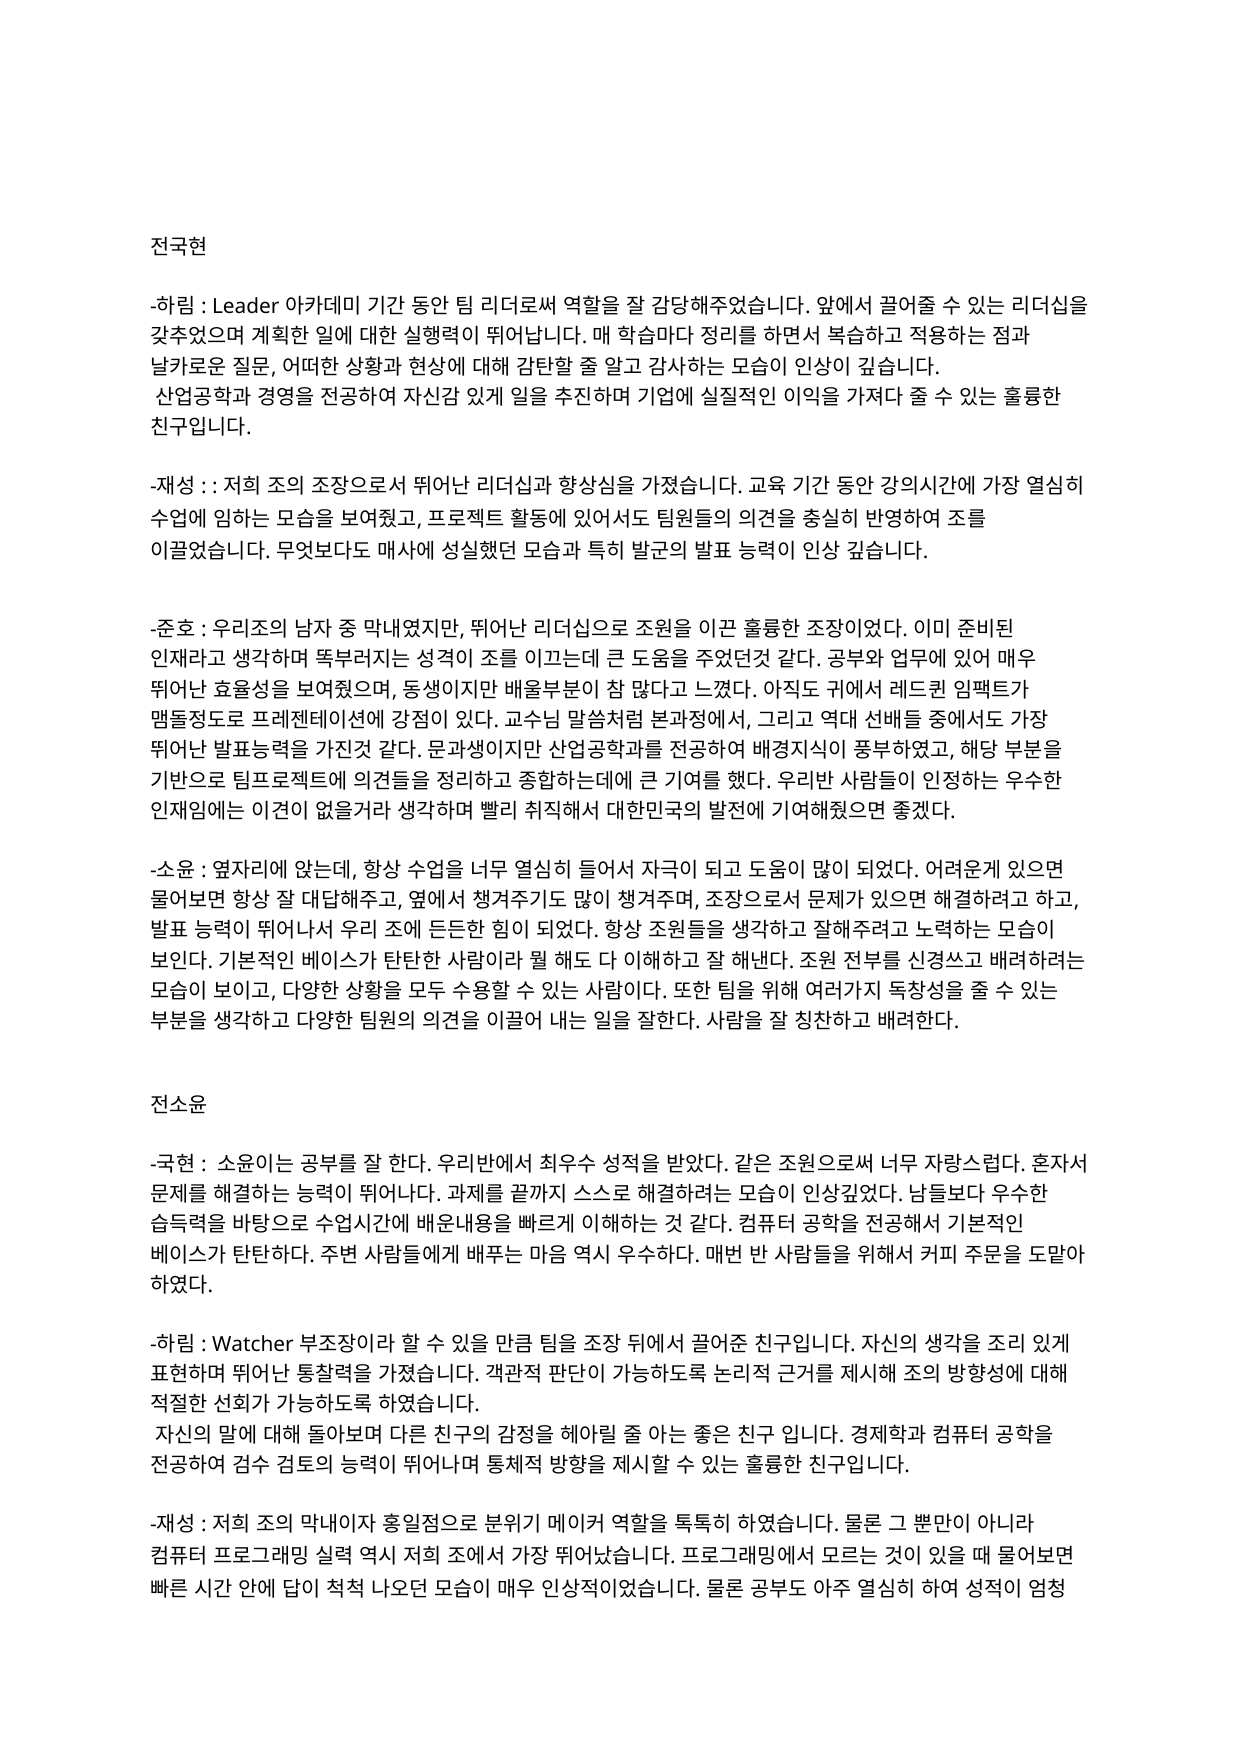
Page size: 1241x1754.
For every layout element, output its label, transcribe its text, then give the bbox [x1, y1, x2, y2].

text -재성 : : 저희 조의 조장으로서 뛰어난 리더십과 향상심을 가졌습니다. 교육 기간 동안 강의시간에 가장 열심히 수업에 임하는 모습을 보여줬고, 프로젝트 활동에 있어서도 팀원들의 의견을 충실히 반영하여 조를 이끌었습니다. 무엇보다도 매사에 성실했던 모습과 특히 발군의 발표 능력이 인상 깊습니다. [150, 469, 1090, 565]
list -국현 : 소윤이는 공부를 잘 한다. 우리반에서 최우수 성적을 받았다. 같은 조원으로써 너무 자랑스럽다. 혼자서 문제를 해결하는 능력이 뛰어나다. 과제를 끝까지 스스로 해결하려는 모습이 인상깊었다. 남들보다 우수한 습득력을 바탕으로 수업시간에 배운내용을 빠르게 이해하는 것 같다. 컴퓨터 공학을 전공해서 기본적인 베이스가 탄탄하다. 주변 사람들에게 배푸는 마음 역시 우수하다. 매번 반 사람들을 위해서 커피 주문을 도맡아 하였다. [150, 1147, 1090, 1298]
list -하림 : Leader 아카데미 기간 동안 팀 리더로써 역할을 잘 감당해주었습니다. 앞에서 끌어줄 수 있는 리더십을 갖추었으며 계획한 일에 대한 실행력이 뛰어납니다. 매 학습마다 정리를 하면서 복습하고 적용하는 점과 날카로운 질문, 어떠한 상황과 현상에 대해 감탄할 줄 알고 감사하는 모습이 인상이 깊습니다. [150, 289, 1090, 380]
list -하림 : Watcher 부조장이라 할 수 있을 만큼 팀을 조장 뒤에서 끌어준 친구입니다. 자신의 생각을 조리 있게 표현하며 뛰어난 통찰력을 가졌습니다. 객관적 판단이 가능하도록 논리적 근거를 제시해 조의 방향성에 대해 적절한 선회가 가능하도록 하였습니다. [150, 1327, 1090, 1418]
text -소윤 : 옆자리에 앉는데, 항상 수업을 너무 열심히 들어서 자극이 되고 도움이 많이 되었다. 어려운게 있으면 물어보면 항상 잘 대답해주고, 옆에서 챙겨주기도 많이 챙겨주며, 조장으로서 문제가 있으면 해결하려고 하고, 발표 능력이 뛰어나서 우리 조에 든든한 힘이 되었다. 항상 조원들을 생각하고 잘해주려고 노력하는 모습이 보인다. 기본적인 베이스가 탄탄한 사람이라 뭘 해도 다 이해하고 잘 해낸다. 조원 전부를 신경쓰고 배려하려는 모습이 보이고, 다양한 상황을 모두 수용할 수 있는 사람이다. 또한 팀을 위해 여러가지 독창성을 줄 수 있는 부분을 생각하고 다양한 팀원의 의견을 이끌어 내는 일을 잘한다. 사람을 잘 칭찬하고 배려한다. [150, 853, 1090, 1035]
list -준호 : 우리조의 남자 중 막내였지만, 뛰어난 리더십으로 조원을 이끈 훌륭한 조장이었다. 이미 준비된 인재라고 생각하며 똑부러지는 성격이 조를 이끄는데 큰 도움을 주었던것 같다. 공부와 업무에 있어 매우 뛰어난 효율성을 보여줬으며, 동생이지만 배울부분이 참 많다고 느꼈다. 아직도 귀에서 레드퀸 임팩트가 맴돌정도로 프레젠테이션에 강점이 있다. 교수님 말씀처럼 본과정에서, 그리고 역대 선배들 중에서도 가장 뛰어난 발표능력을 가진것 같다. 문과생이지만 산업공학과를 전공하여 배경지식이 풍부하였고, 해당 부분을 기반으로 팀프로젝트에 의견들을 정리하고 종합하는데에 큰 기여를 했다. 우리반 사람들이 인정하는 우수한 인재임에는 이견이 없을거라 생각하며 빨리 취직해서 대한민국의 발전에 기여해줬으면 좋겠다. [150, 612, 1090, 824]
list 산업공학과 경영을 전공하여 자신감 있게 일을 추진하며 기업에 실질적인 이익을 가져다 줄 수 있는 훌륭한 친구입니다. [150, 380, 1090, 441]
list 전국현 [150, 231, 1090, 261]
list 전소윤 [150, 1088, 1090, 1118]
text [150, 1507, 1090, 1603]
list 자신의 말에 대해 돌아보며 다른 친구의 감정을 헤아릴 줄 아는 좋은 친구 입니다. 경제학과 컴퓨터 공학을 전공하여 검수 검토의 능력이 뛰어나며 통체적 방향을 제시할 수 있는 훌륭한 친구입니다. [150, 1418, 1090, 1478]
